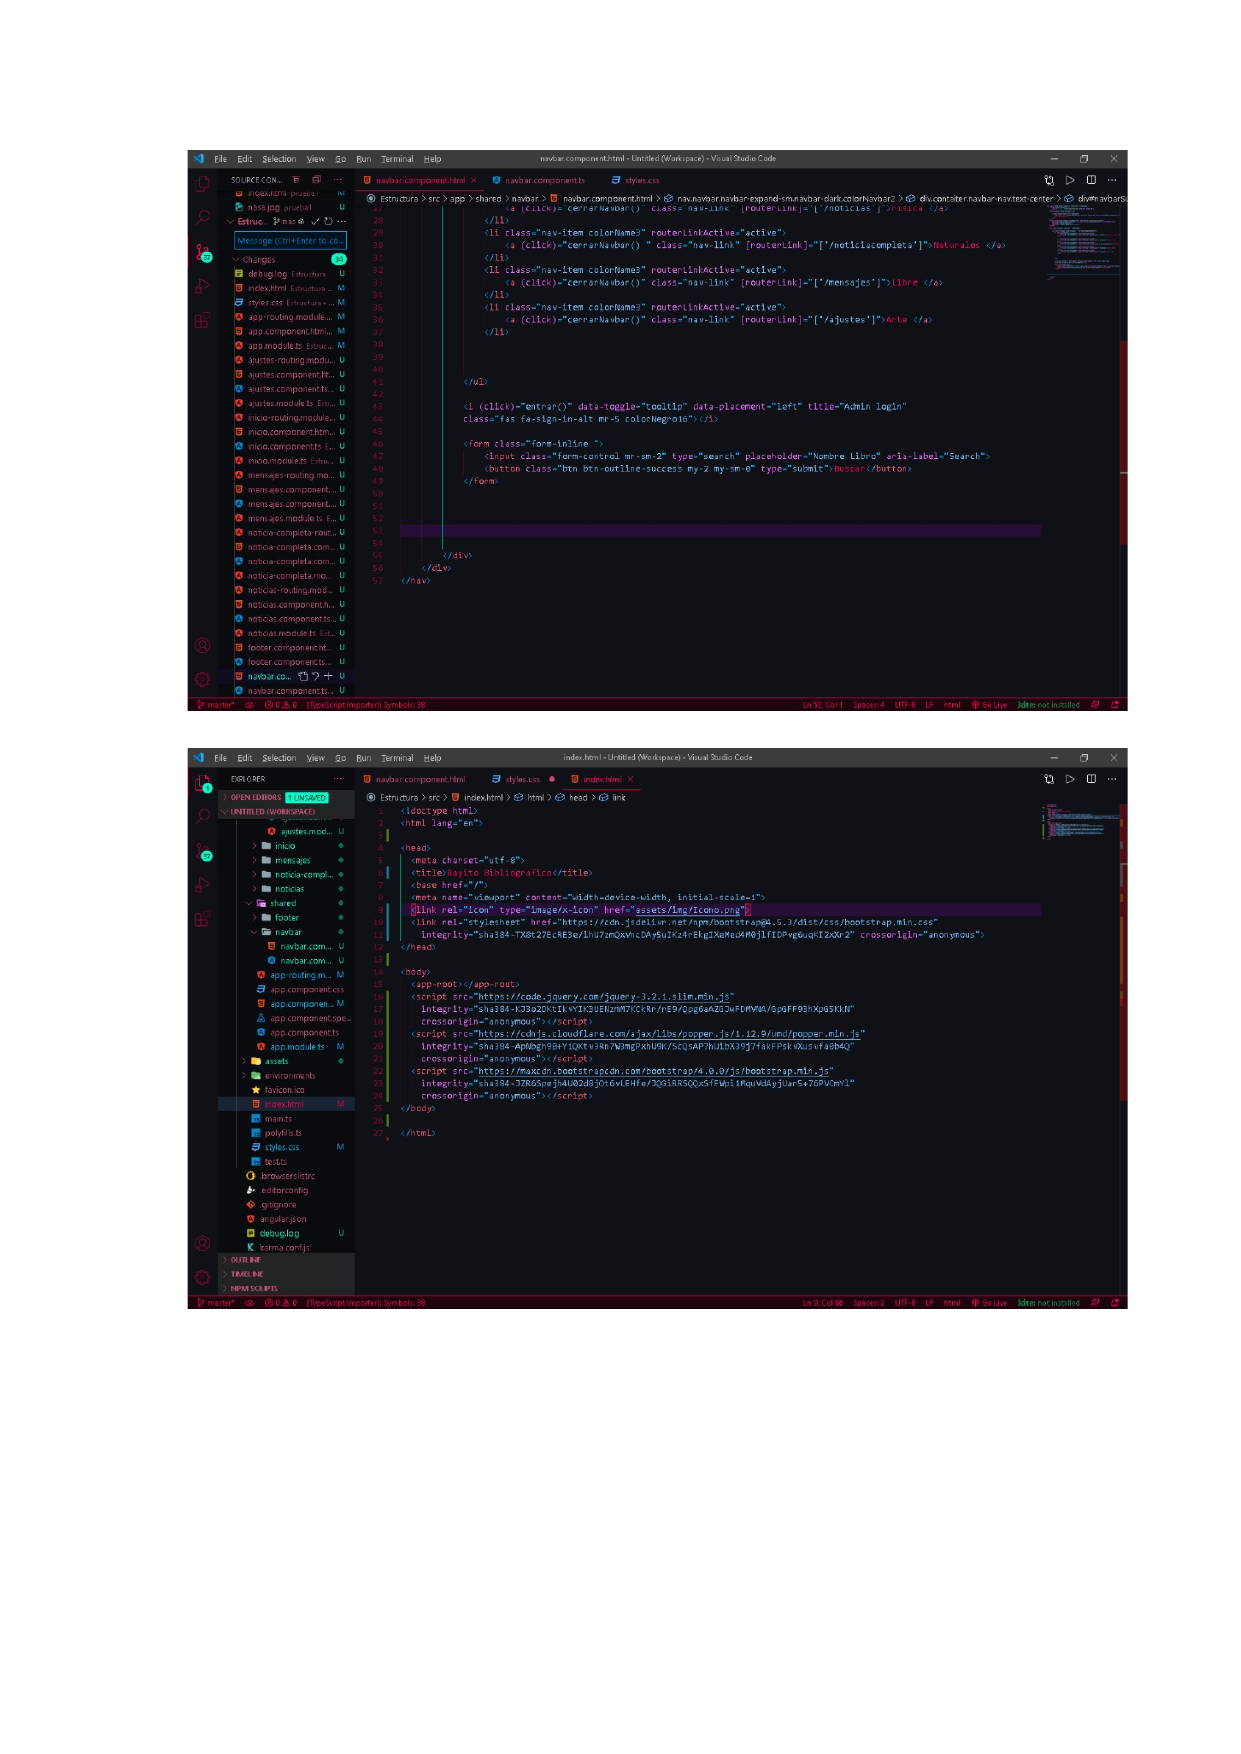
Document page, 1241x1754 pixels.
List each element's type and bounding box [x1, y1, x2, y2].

picture [187, 748, 1128, 1309]
picture [187, 150, 1128, 711]
